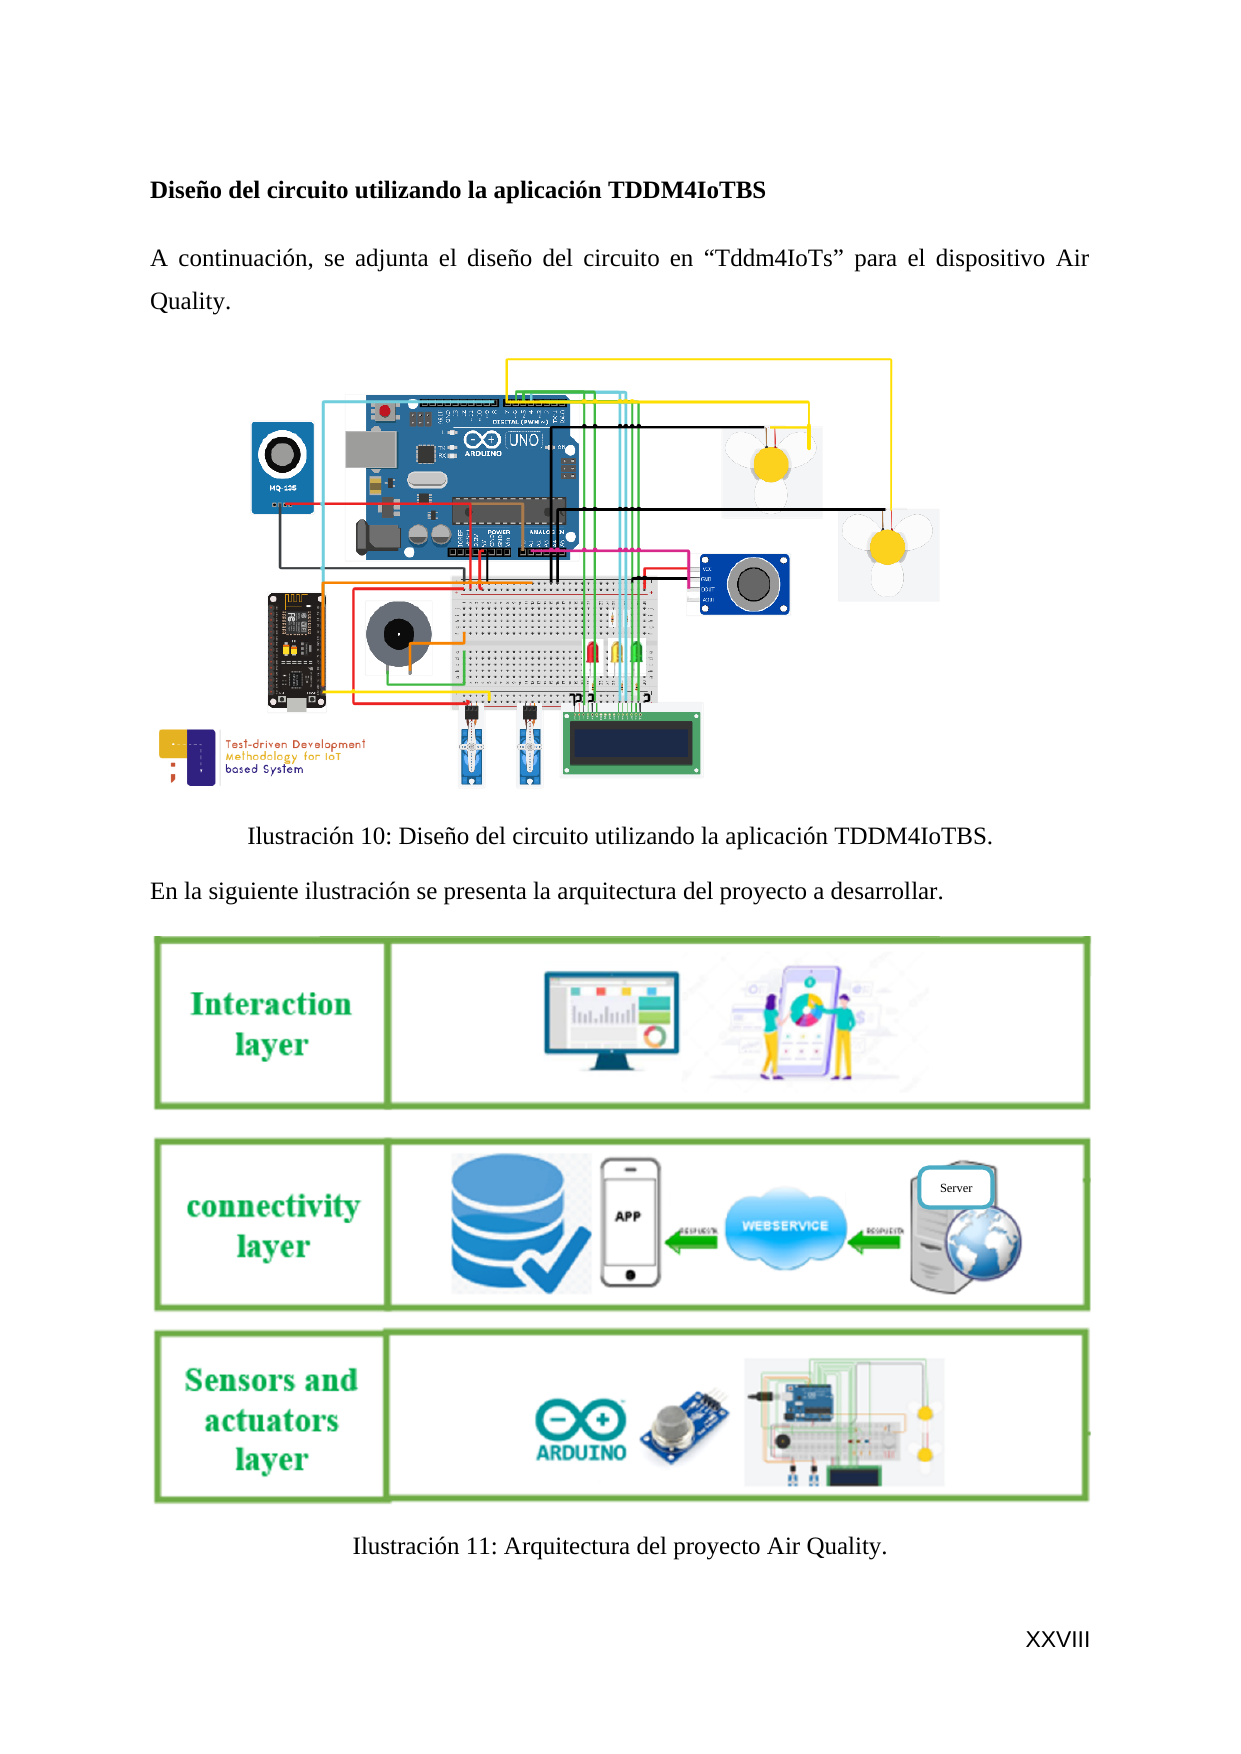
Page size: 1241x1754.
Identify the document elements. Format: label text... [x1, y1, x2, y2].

text Diseño del circuito utilizando la aplicación TDDM4IoTBS [150, 175, 1090, 204]
text En la siguiente ilustración se presenta la arquitectura del proyecto a desarrollar. [150, 876, 1090, 905]
picture [150, 936, 1102, 1505]
picture [150, 346, 1091, 794]
text Ilustración 11: Arquitectura del proyecto Air Quality. [150, 1531, 1090, 1560]
text A continuación, se adjunta el diseño del circuito en “Tddm4IoTs” para el dispositivo Air Quality. [150, 243, 1090, 315]
text Ilustración 10: Diseño del circuito utilizando la aplicación TDDM4IoTBS. [150, 821, 1090, 849]
